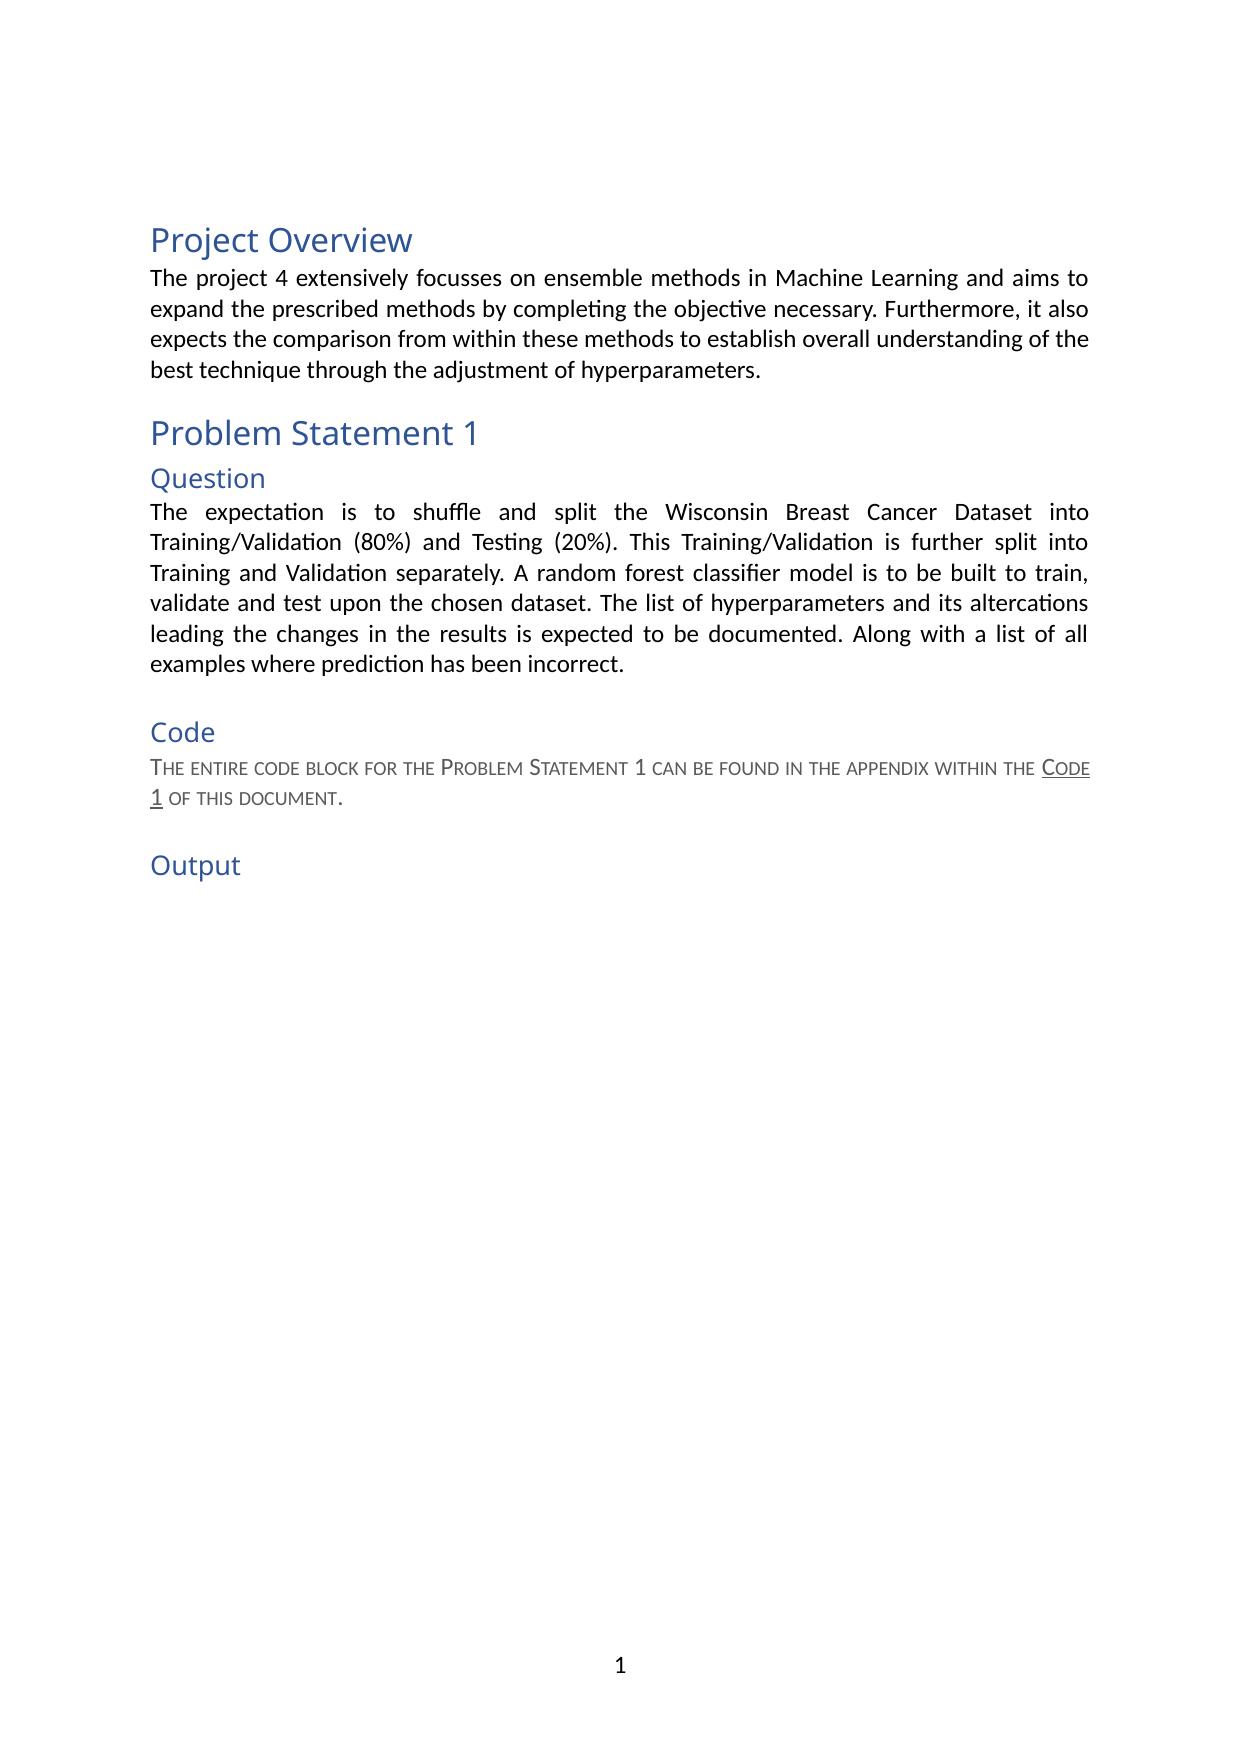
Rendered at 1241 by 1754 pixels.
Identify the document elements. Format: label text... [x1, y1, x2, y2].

subtitle Code [150, 714, 1090, 751]
subtitle Project Overview [150, 217, 1090, 262]
subtitle Question [150, 459, 1090, 496]
text The expectation is to shuffle and split the Wisconsin Breast Cancer Dataset into Training/Validation (80%) and Testing (20%). This Training/Validation is further split into Training and Validation separately. A random forest classifier model is to be built to train, validate and test upon the chosen dataset. The list of hyperparameters and its altercations leading the changes in the results is expected to be documented. Along with a list of all examples where prediction has been incorrect. [150, 496, 1090, 679]
subtitle Output [150, 846, 1090, 883]
text The project 4 extensively focusses on ensemble methods in Machine Learning and aims to expand the prescribed methods by completing the objective necessary. Furthermore, it also expects the comparison from within these methods to establish overall understanding of the best technique through the adjustment of hyperparameters. [150, 262, 1090, 384]
subtitle Problem Statement 1 [150, 409, 1090, 455]
text The entire code block for the Problem Statement 1 can be found in the appendix within the Code 1 of this document. [150, 751, 1090, 812]
